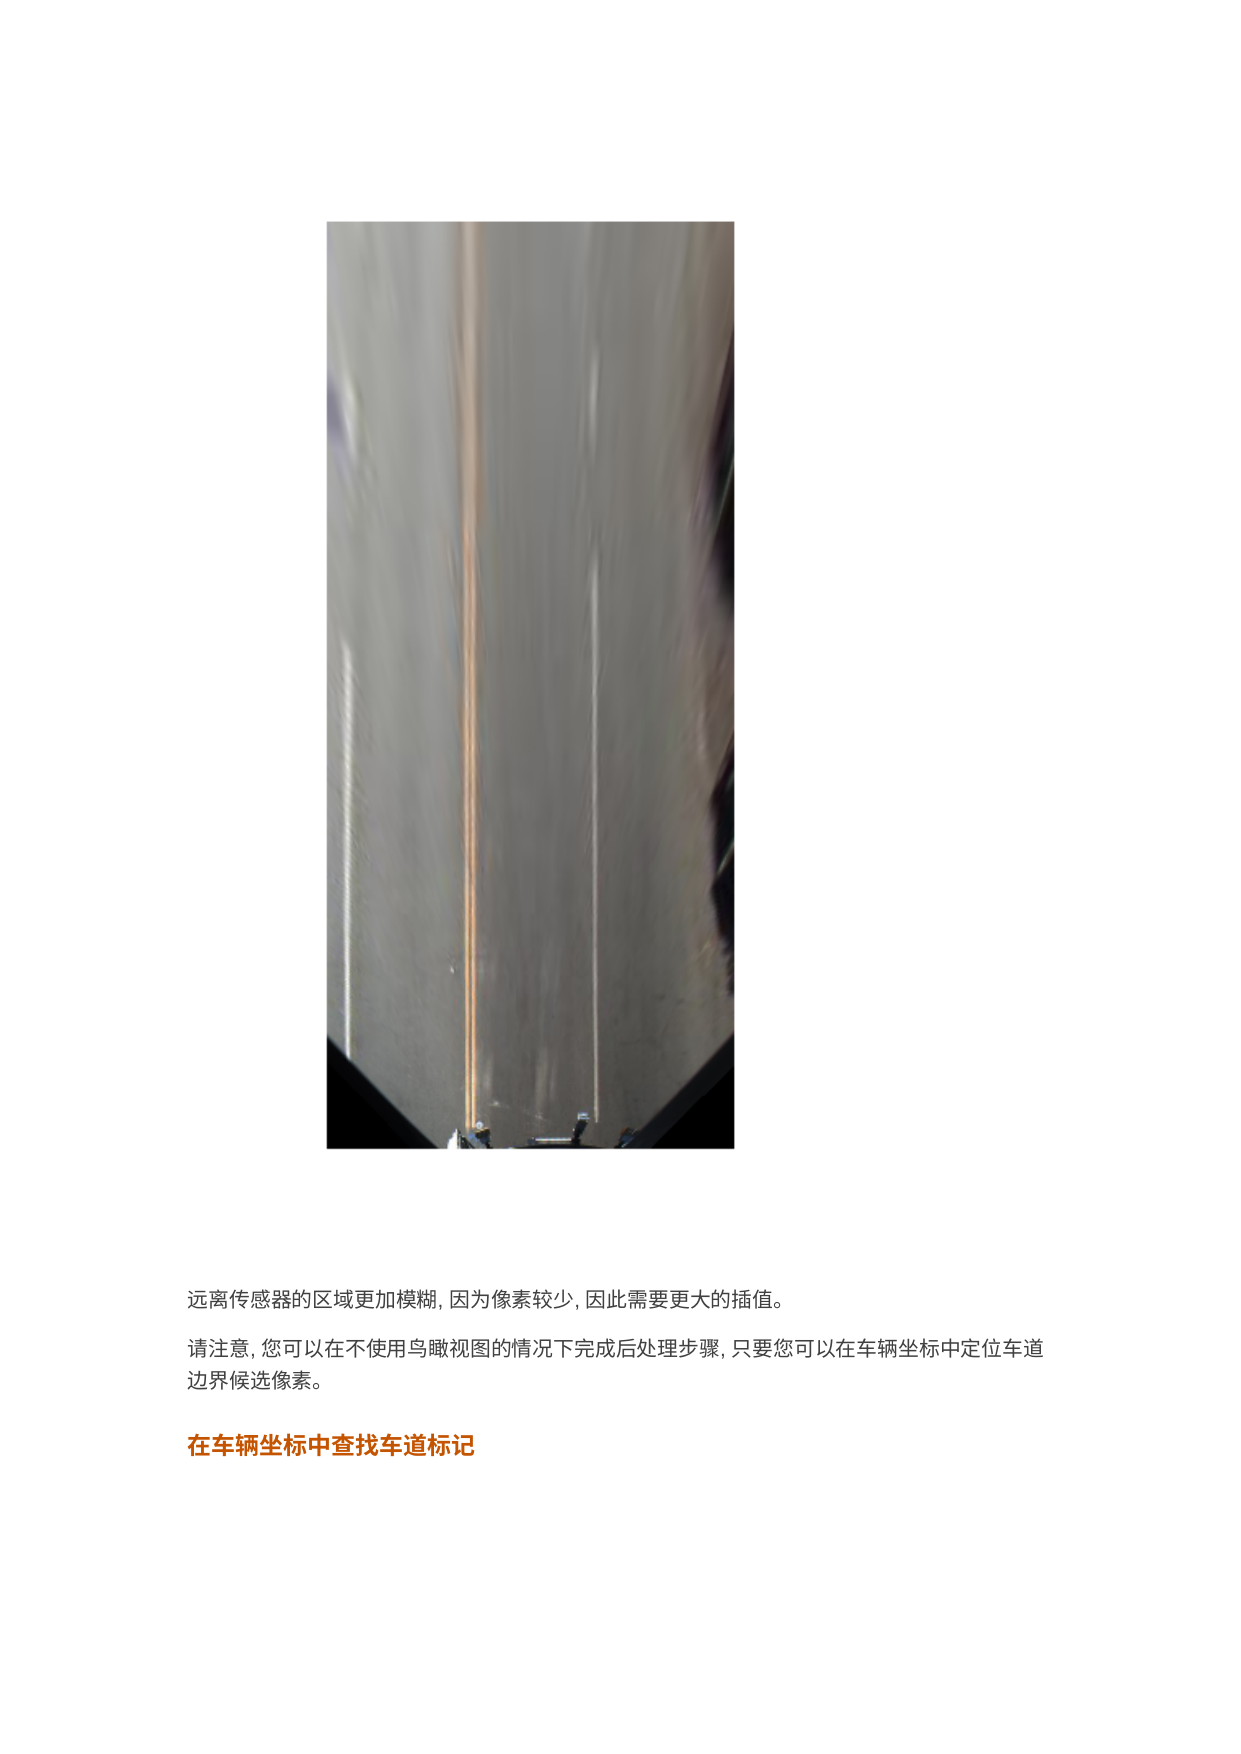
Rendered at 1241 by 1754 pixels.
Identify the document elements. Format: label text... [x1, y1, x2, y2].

picture [187, 174, 878, 1255]
text 远离传感器的区域更加模糊, 因为像素较少, 因此需要更大的插值。 [187, 1283, 1053, 1315]
subtitle 在车辆坐标中查找车道标记 [187, 1411, 1053, 1476]
text 请注意, 您可以在不使用鸟瞰视图的情况下完成后处理步骤, 只要您可以在车辆坐标中定位车道边界候选像素。 [187, 1331, 1053, 1396]
